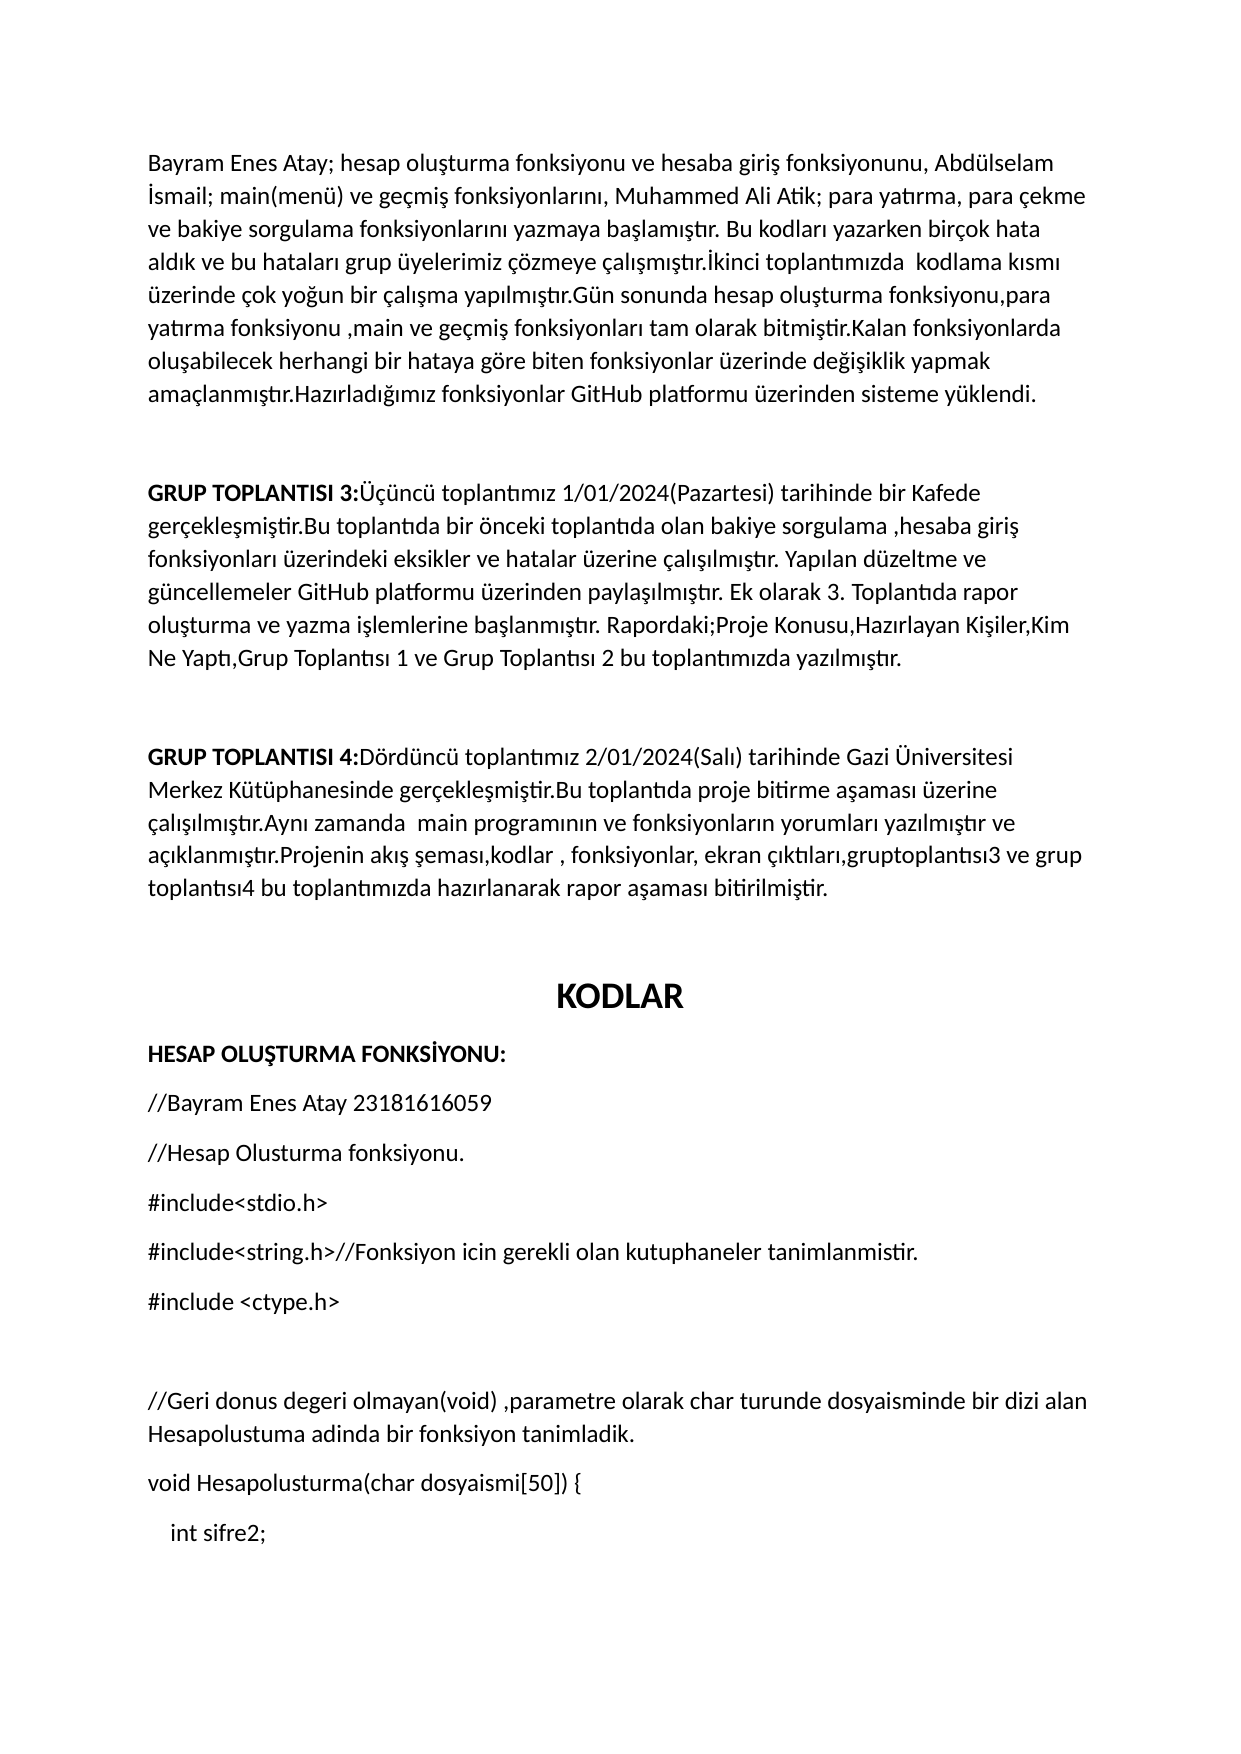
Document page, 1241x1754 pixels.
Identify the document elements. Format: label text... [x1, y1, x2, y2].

text int sifre2; [148, 1517, 1093, 1548]
text #include<stdio.h> [148, 1187, 1093, 1217]
text GRUP TOPLANTISI 3:Üçüncü toplantımız 1/01/2024(Pazartesi) tarihinde bir Kafede gerçekleşmiştir.Bu toplantıda bir önceki toplantıda olan bakiye sorgulama ,hesaba giriş fonksiyonları üzerindeki eksikler ve hatalar üzerine çalışılmıştır. Yapılan düzeltme ve güncellemeler GitHub platformu üzerinden paylaşılmıştır. Ek olarak 3. Toplantıda rapor oluşturma ve yazma işlemlerine başlanmıştır. Rapordaki;Proje Konusu,Hazırlayan Kişiler,Kim Ne Yaptı,Grup Toplantısı 1 ve Grup Toplantısı 2 bu toplantımızda yazılmıştır. [148, 477, 1093, 672]
text Bayram Enes Atay; hesap oluşturma fonksiyonu ve hesaba giriş fonksiyonunu, Abdülselam İsmail; main(menü) ve geçmiş fonksiyonlarını, Muhammed Ali Atik; para yatırma, para çekme ve bakiye sorgulama fonksiyonlarını yazmaya başlamıştır. Bu kodları yazarken birçok hata aldık ve bu hataları grup üyelerimiz çözmeye çalışmıştır.İkinci toplantımızda kodlama kısmı üzerinde çok yoğun bir çalışma yapılmıştır.Gün sonunda hesap oluşturma fonksiyonu,para yatırma fonksiyonu ,main ve geçmiş fonksiyonları tam olarak bitmiştir.Kalan fonksiyonlarda oluşabilecek herhangi bir hataya göre biten fonksiyonlar üzerinde değişiklik yapmak amaçlanmıştır.Hazırladığımız fonksiyonlar GitHub platformu üzerinden sisteme yüklendi. [148, 148, 1093, 408]
text GRUP TOPLANTISI 4:Dördüncü toplantımız 2/01/2024(Salı) tarihinde Gazi Üniversitesi Merkez Kütüphanesinde gerçekleşmiştir.Bu toplantıda proje bitirme aşaması üzerine çalışılmıştır.Aynı zamanda main programının ve fonksiyonların yorumları yazılmıştır ve açıklanmıştır.Projenin akış şeması,kodlar , fonksiyonlar, ekran çıktıları,gruptoplantısı3 ve grup toplantısı4 bu toplantımızda hazırlanarak rapor aşaması bitirilmiştir. [148, 741, 1093, 903]
text //Hesap Olusturma fonksiyonu. [148, 1137, 1093, 1168]
text #include<string.h>//Fonksiyon icin gerekli olan kutuphaneler tanimlanmistir. [148, 1236, 1093, 1267]
text //Geri donus degeri olmayan(void) ,parametre olarak char turunde dosyaisminde bir dizi alan Hesapolustuma adinda bir fonksiyon tanimladik. [148, 1385, 1093, 1448]
text KODLAR [148, 972, 1093, 1018]
text HESAP OLUŞTURMA FONKSİYONU: [148, 1038, 1093, 1068]
text //Bayram Enes Atay 23181616059 [148, 1087, 1093, 1118]
text #include <ctype.h> [148, 1286, 1093, 1316]
text void Hesapolusturma(char dosyaismi[50]) { [148, 1467, 1093, 1498]
